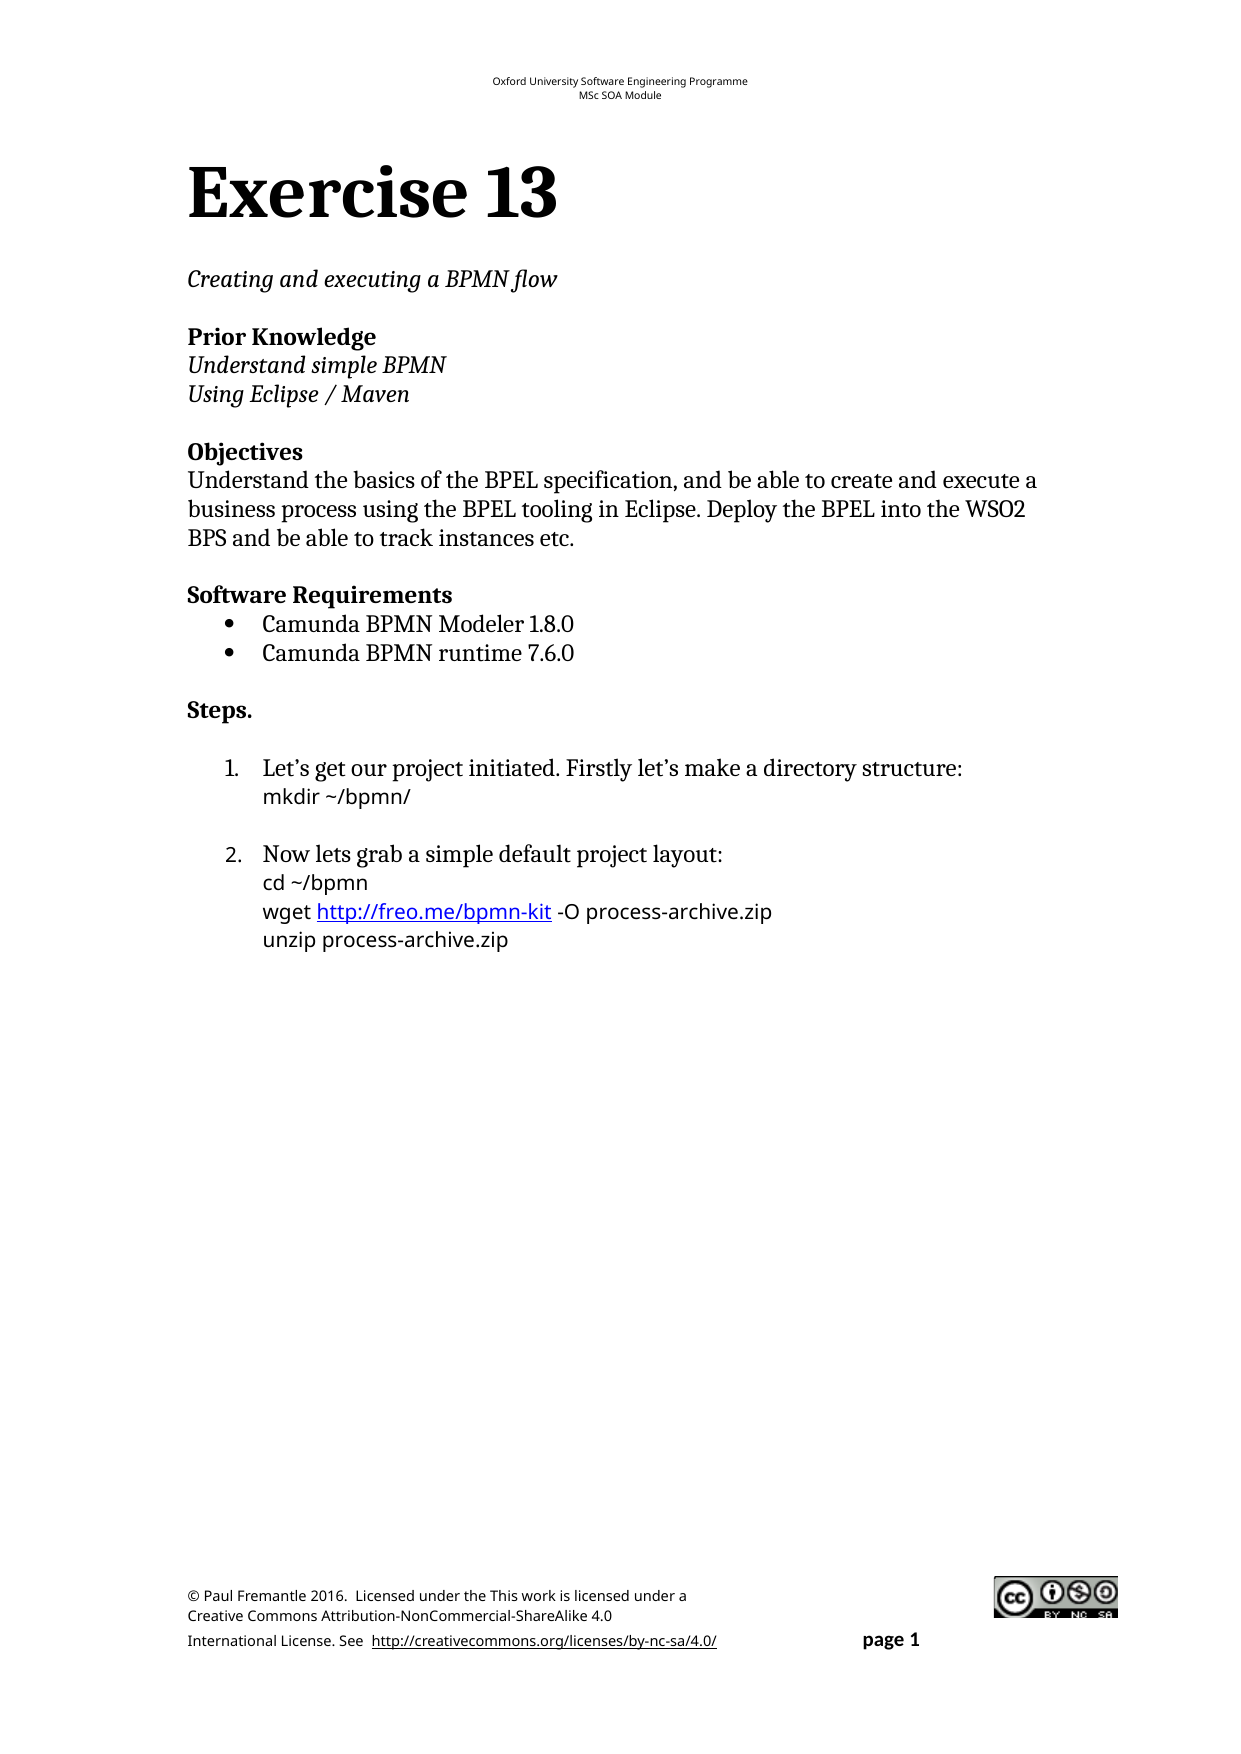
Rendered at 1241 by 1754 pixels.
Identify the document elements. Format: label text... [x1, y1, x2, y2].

picture [993, 1576, 1118, 1618]
text Using Eclipse / Maven [187, 380, 1053, 409]
text Understand simple BPMN [187, 351, 1053, 380]
text Exercise 13 [187, 150, 1053, 236]
list Let’s get our project initiated. Firstly let’s make a directory structure: mkdir ~/bpmn/ [225, 754, 1053, 811]
text Objectives [187, 437, 1053, 466]
text Steps. [187, 696, 1053, 725]
list Camunda BPMN Modeler 1.8.0 [225, 610, 1053, 639]
text Understand the basics of the BPEL specification, and be able to create and execute a business process using the BPEL tooling in Eclipse. Deploy the BPEL into the WSO2 BPS and be able to track instances etc. [187, 466, 1053, 581]
list Now lets grab a simple default project layout: cd ~/bpmn wget http://freo.me/bpmn-kit -O process-archive.zip unzip process-archive.zip [225, 840, 1053, 954]
text Prior Knowledge [187, 322, 1053, 351]
text Software Requirements [187, 581, 1053, 610]
text Creating and executing a BPMN flow [187, 265, 1053, 294]
list Camunda BPMN runtime 7.6.0 [225, 639, 1053, 667]
